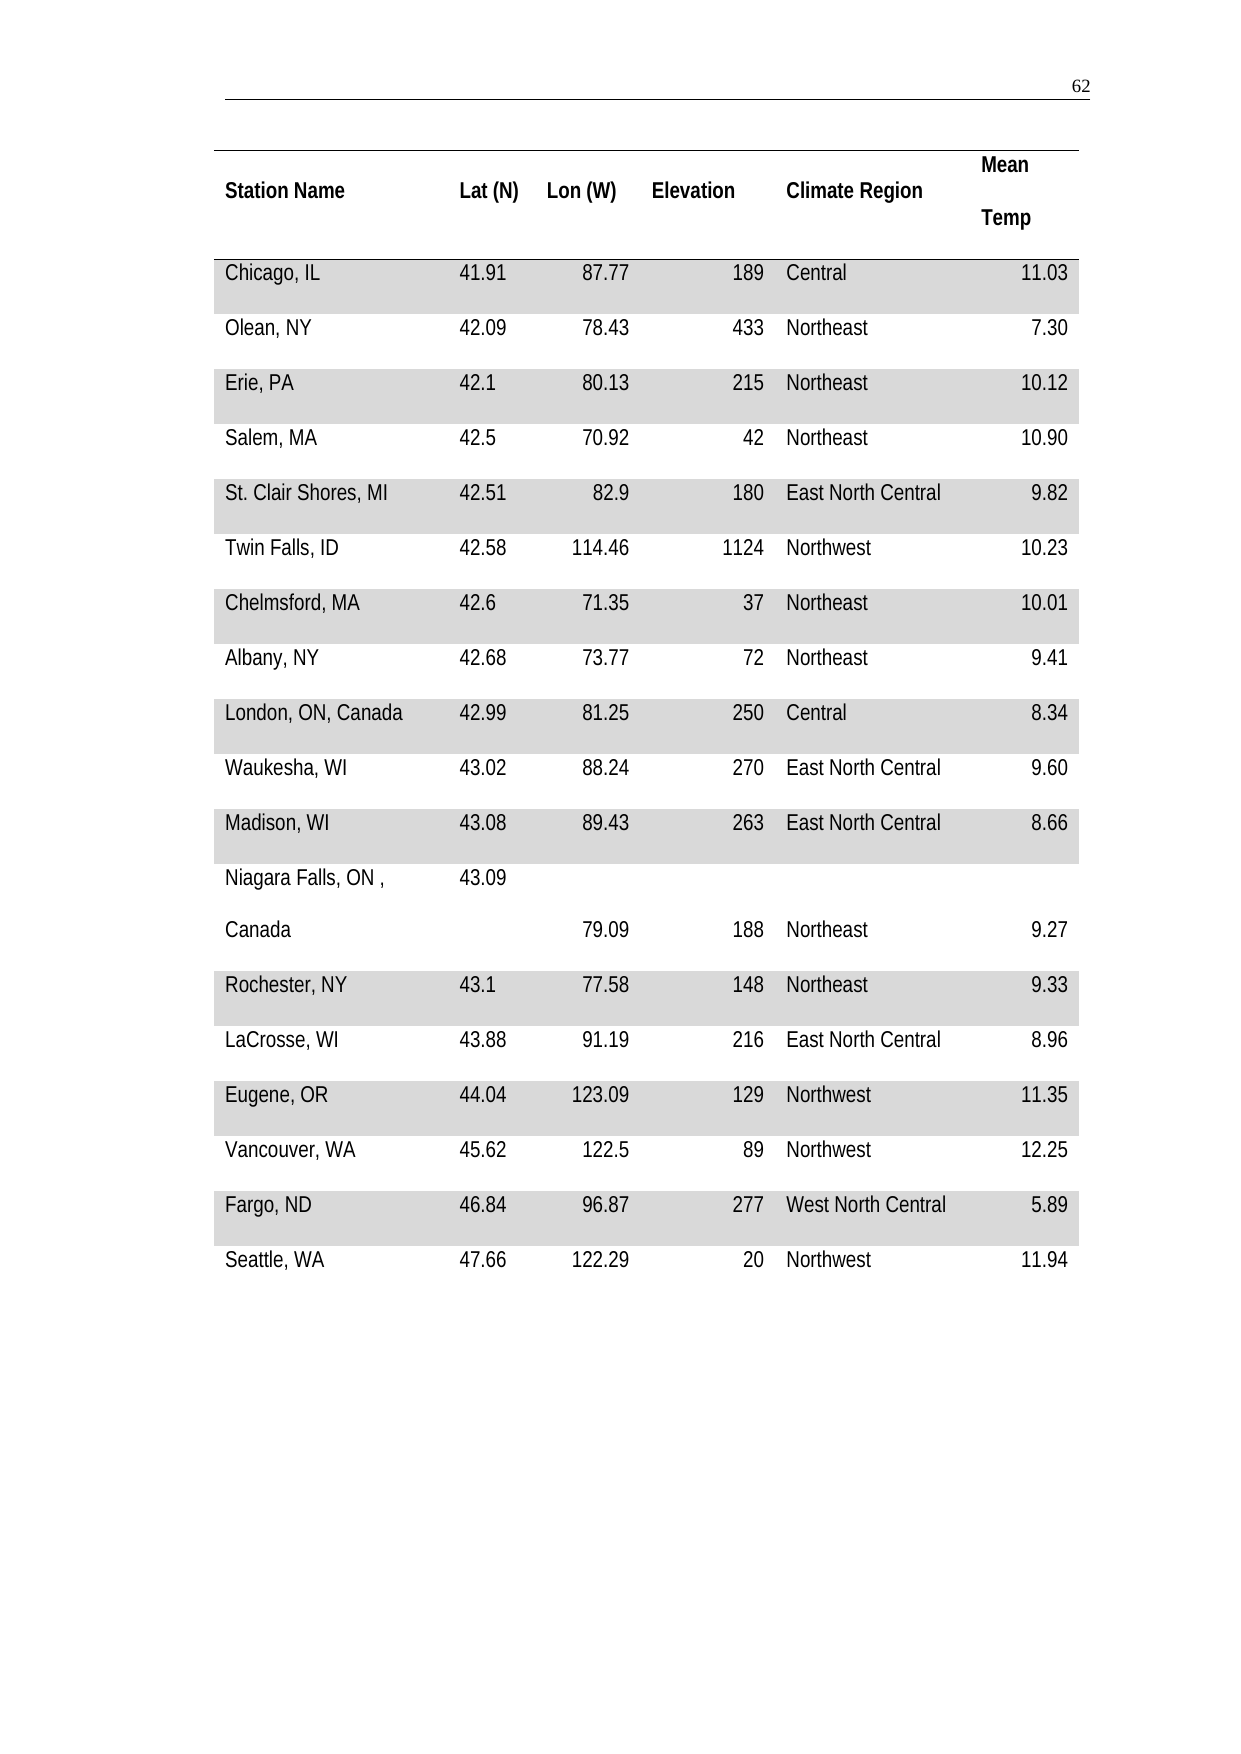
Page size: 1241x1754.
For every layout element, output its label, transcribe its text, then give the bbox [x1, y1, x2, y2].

table_cell 188 [640, 864, 775, 971]
table_cell Erie, PA [214, 369, 448, 424]
table_cell 277 [640, 1191, 775, 1246]
table_cell 43.08 [448, 809, 535, 864]
table_cell 10.90 [970, 424, 1079, 479]
table_header Climate Region [775, 151, 970, 259]
table_cell Waukesha, WI [214, 754, 448, 809]
table_cell Northeast [775, 971, 970, 1026]
table_cell 263 [640, 809, 775, 864]
table_cell Northeast [775, 864, 970, 971]
table_cell Central [775, 699, 970, 754]
table_cell 5.89 [970, 1191, 1079, 1246]
table_cell 79.09 [535, 864, 640, 971]
table_cell 215 [640, 369, 775, 424]
table_cell Salem, MA [214, 424, 448, 479]
table_cell 216 [640, 1026, 775, 1081]
table_cell 42.58 [448, 534, 535, 589]
table_cell 42.99 [448, 699, 535, 754]
table_cell 42.1 [448, 369, 535, 424]
table_cell 433 [640, 314, 775, 369]
table_cell 8.96 [970, 1026, 1079, 1081]
table_cell 9.33 [970, 971, 1079, 1026]
table_cell 11.35 [970, 1081, 1079, 1136]
table_cell 73.77 [535, 644, 640, 699]
table_cell Northwest [775, 1136, 970, 1191]
table_cell Northeast [775, 314, 970, 369]
table_cell 9.82 [970, 479, 1079, 534]
table_cell West North Central [775, 1191, 970, 1246]
table_cell 250 [640, 699, 775, 754]
table_cell 189 [640, 260, 775, 314]
table_cell 89.43 [535, 809, 640, 864]
table_cell Niagara Falls, ON , Canada [214, 864, 448, 971]
table_cell Olean, NY [214, 314, 448, 369]
table_cell St. Clair Shores, MI [214, 479, 448, 534]
table_cell Fargo, ND [214, 1191, 448, 1246]
table_cell 72 [640, 644, 775, 699]
table_cell Northwest [775, 1081, 970, 1136]
table_cell Northwest [775, 1246, 970, 1301]
table_cell 47.66 [448, 1246, 535, 1301]
table_cell Chelmsford, MA [214, 589, 448, 644]
table_cell Albany, NY [214, 644, 448, 699]
table_cell 114.46 [535, 534, 640, 589]
table_cell East North Central [775, 754, 970, 809]
table_header Elevation [640, 151, 775, 259]
table_cell 41.91 [448, 260, 535, 314]
table_cell London, ON, Canada [214, 699, 448, 754]
table_cell 43.1 [448, 971, 535, 1026]
table_cell 42.68 [448, 644, 535, 699]
table_cell Madison, WI [214, 809, 448, 864]
table_cell 87.77 [535, 260, 640, 314]
table_cell East North Central [775, 809, 970, 864]
table_cell 88.24 [535, 754, 640, 809]
table_cell Twin Falls, ID [214, 534, 448, 589]
table_cell 20 [640, 1246, 775, 1301]
table_cell 10.23 [970, 534, 1079, 589]
table_cell 1124 [640, 534, 775, 589]
table_cell 91.19 [535, 1026, 640, 1081]
table_cell 270 [640, 754, 775, 809]
table_cell 71.35 [535, 589, 640, 644]
table_cell 42 [640, 424, 775, 479]
table_cell 11.03 [970, 260, 1079, 314]
table_cell 46.84 [448, 1191, 535, 1246]
table_cell 44.04 [448, 1081, 535, 1136]
table_cell 12.25 [970, 1136, 1079, 1191]
table_cell 70.92 [535, 424, 640, 479]
table_cell 82.9 [535, 479, 640, 534]
table_cell 8.66 [970, 809, 1079, 864]
table_cell Northwest [775, 534, 970, 589]
table_header Lon (W) [535, 151, 640, 259]
table_cell 180 [640, 479, 775, 534]
table_cell LaCrosse, WI [214, 1026, 448, 1081]
table_cell Northeast [775, 369, 970, 424]
table_cell 42.51 [448, 479, 535, 534]
table_cell Chicago, IL [214, 260, 448, 314]
table_cell 81.25 [535, 699, 640, 754]
table_cell 77.58 [535, 971, 640, 1026]
table_cell 9.60 [970, 754, 1079, 809]
table_cell 8.34 [970, 699, 1079, 754]
table_cell 42.09 [448, 314, 535, 369]
table_cell 89 [640, 1136, 775, 1191]
table_cell 9.27 [970, 864, 1079, 971]
table_cell 43.02 [448, 754, 535, 809]
table_cell Northeast [775, 424, 970, 479]
table_cell Eugene, OR [214, 1081, 448, 1136]
table_cell 43.88 [448, 1026, 535, 1081]
table_cell Rochester, NY [214, 971, 448, 1026]
table_cell 9.41 [970, 644, 1079, 699]
table_cell Seattle, WA [214, 1246, 448, 1301]
table_cell 78.43 [535, 314, 640, 369]
table_cell 11.94 [970, 1246, 1079, 1301]
table_header Lat (N) [448, 151, 535, 259]
table_cell 122.5 [535, 1136, 640, 1191]
table_cell Northeast [775, 644, 970, 699]
table_cell 122.29 [535, 1246, 640, 1301]
table_cell 96.87 [535, 1191, 640, 1246]
table_cell East North Central [775, 479, 970, 534]
table_cell 43.09 [448, 864, 535, 971]
table_cell 80.13 [535, 369, 640, 424]
table_cell 42.6 [448, 589, 535, 644]
table_cell East North Central [775, 1026, 970, 1081]
table_cell Central [775, 260, 970, 314]
table_cell 45.62 [448, 1136, 535, 1191]
table_cell 7.30 [970, 314, 1079, 369]
table_header Station Name [214, 151, 448, 259]
table_cell 37 [640, 589, 775, 644]
table_cell 123.09 [535, 1081, 640, 1136]
table_cell Northeast [775, 589, 970, 644]
table_cell 10.01 [970, 589, 1079, 644]
table_cell 10.12 [970, 369, 1079, 424]
table_header Mean Temp [970, 151, 1079, 259]
table_cell Vancouver, WA [214, 1136, 448, 1191]
table_cell 42.5 [448, 424, 535, 479]
table_cell 148 [640, 971, 775, 1026]
table_cell 129 [640, 1081, 775, 1136]
